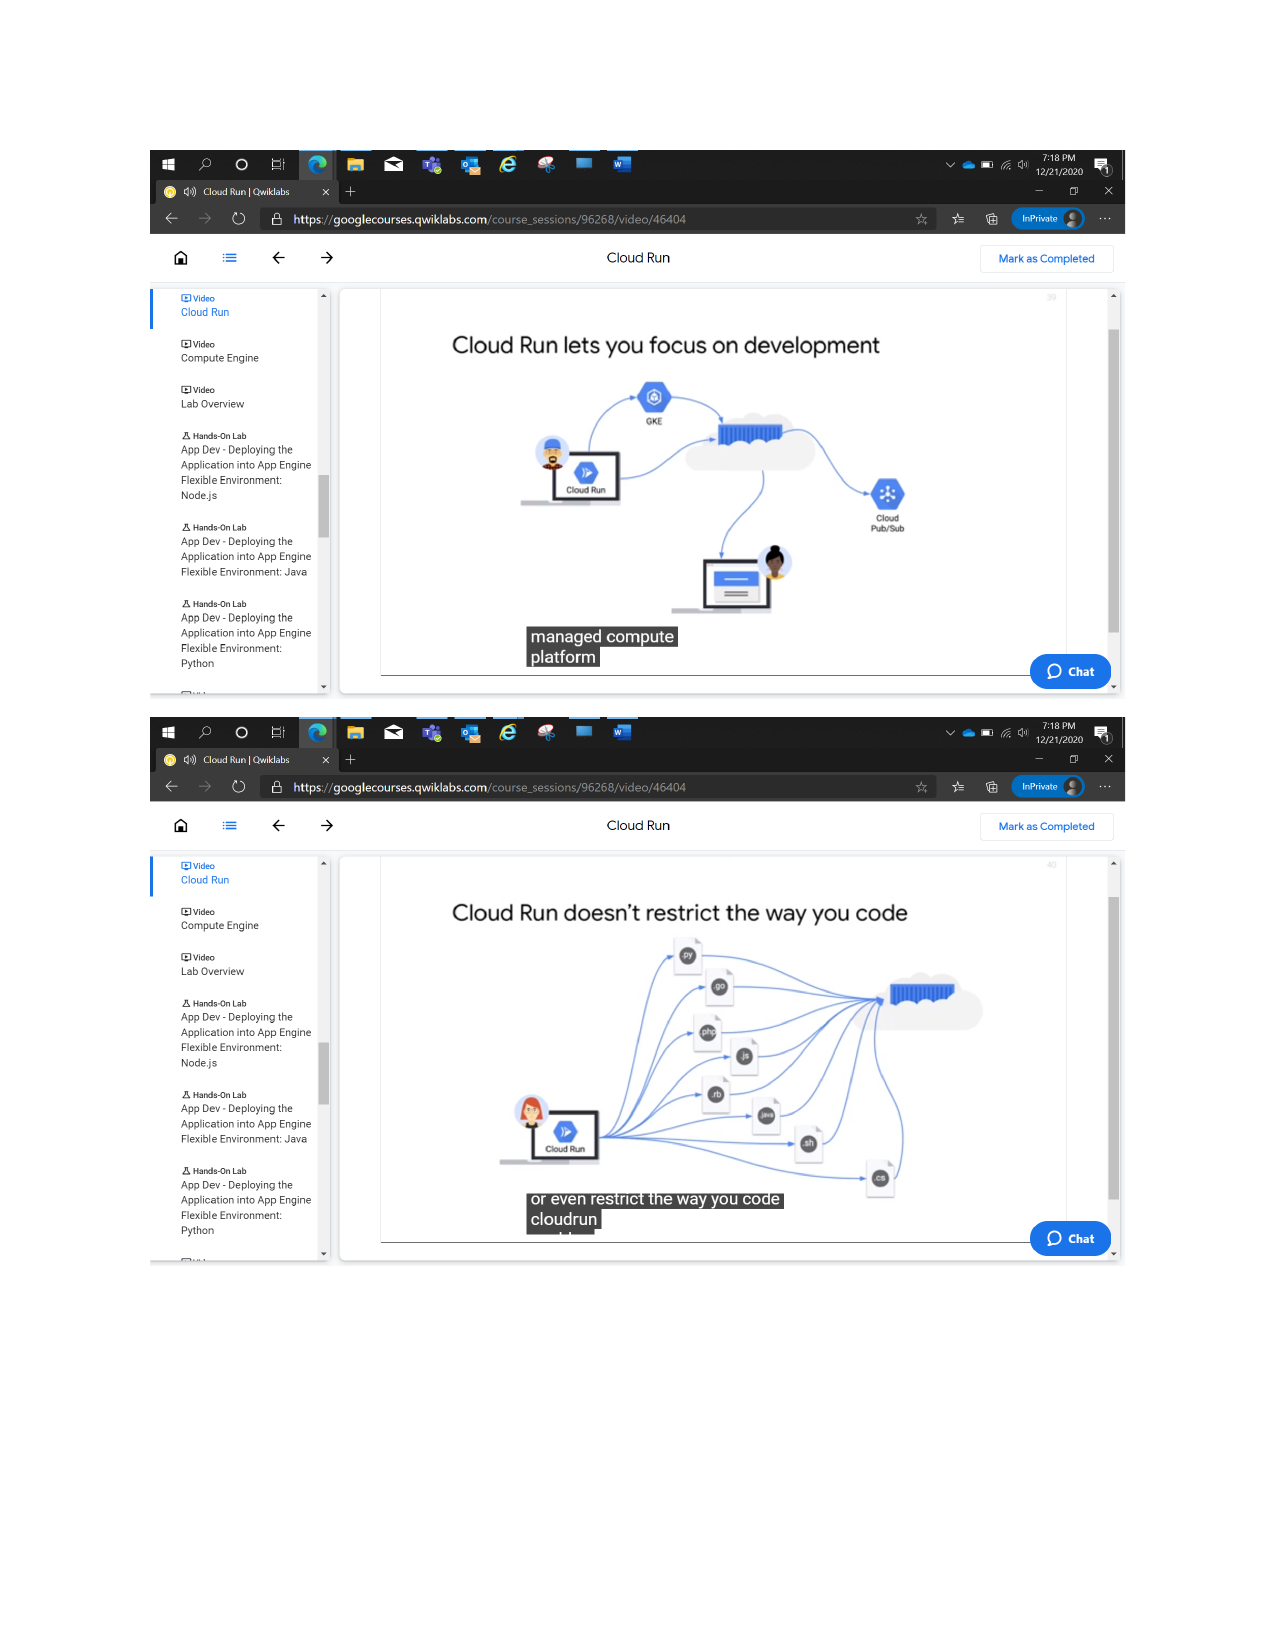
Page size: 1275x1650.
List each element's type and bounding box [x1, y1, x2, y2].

picture [150, 150, 1125, 699]
picture [150, 717, 1125, 1266]
